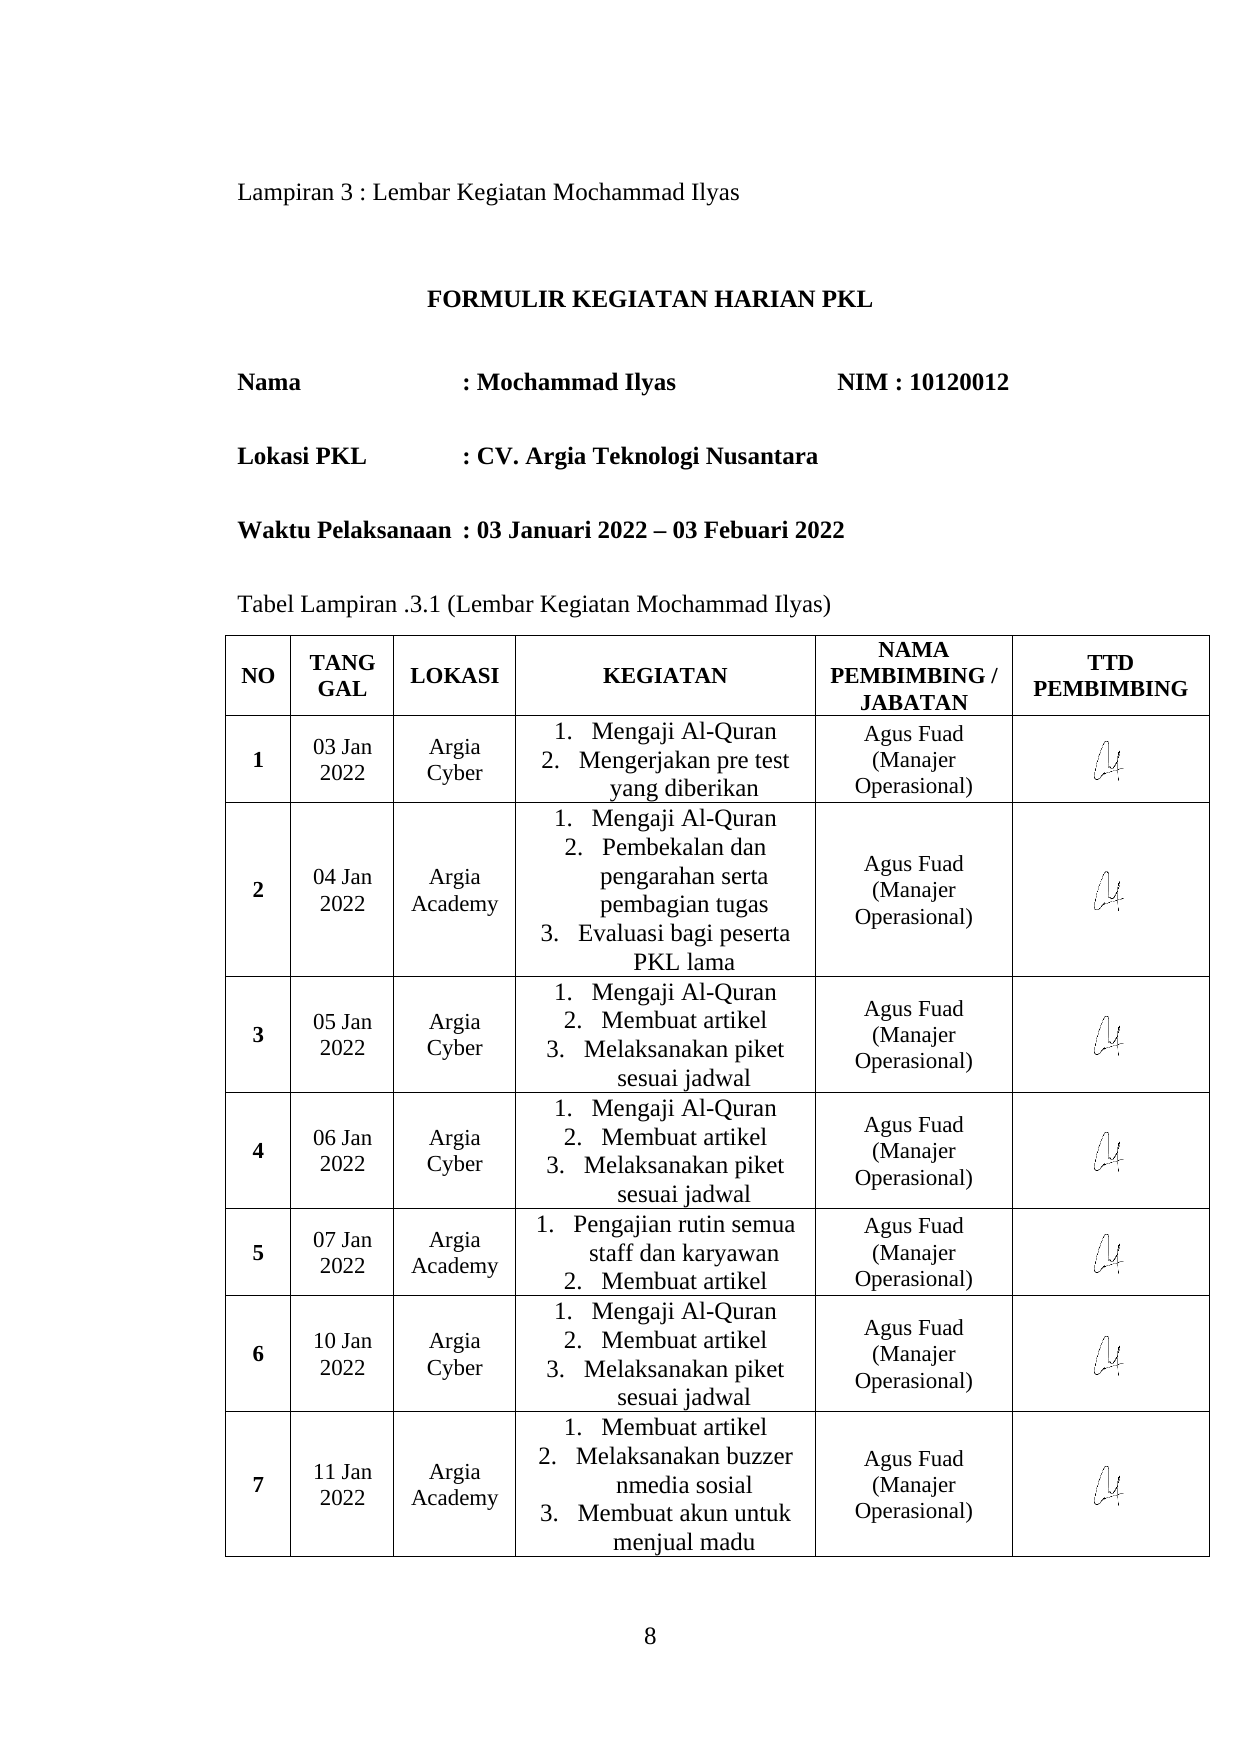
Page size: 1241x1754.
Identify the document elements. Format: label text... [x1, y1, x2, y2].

table_cell Agus Fuad (Manajer Operasional) [816, 716, 1012, 802]
table_cell [1013, 977, 1209, 1092]
table_cell Agus Fuad (Manajer Operasional) [816, 1093, 1012, 1208]
table_header TANGGAL [291, 636, 393, 715]
table_cell Agus Fuad (Manajer Operasional) [816, 1209, 1012, 1295]
table_cell Mengaji Al-Quran Membuat artikel Melaksanakan piket sesuai jadwal [516, 977, 815, 1092]
text FORMULIR KEGIATAN HARIAN PKL [237, 284, 1063, 313]
table_cell Argia Cyber [394, 716, 515, 802]
table_cell 03 Jan 2022 [291, 716, 393, 802]
table_cell Argia Academy [394, 1209, 515, 1295]
table_cell Argia Cyber [394, 977, 515, 1092]
table_cell Mengaji Al-Quran Mengerjakan pre test yang diberikan [516, 716, 815, 802]
table_header NAMA PEMBIMBING / JABATAN [816, 636, 1012, 715]
table_cell Argia Cyber [394, 1296, 515, 1411]
table_cell 5 [226, 1209, 290, 1295]
picture [1088, 735, 1134, 783]
table_cell 3 [226, 977, 290, 1092]
table_header TTD PEMBIMBING [1013, 636, 1209, 715]
table_header KEGIATAN [516, 636, 815, 715]
text Lokasi PKL : CV. Argia Teknologi Nusantara [237, 441, 1063, 470]
table_cell Agus Fuad (Manajer Operasional) [816, 1296, 1012, 1411]
table_cell 7 [226, 1412, 290, 1556]
table_cell [1013, 803, 1209, 976]
table_cell Argia Cyber [394, 1093, 515, 1208]
table_cell Mengaji Al-Quran Membuat artikel Melaksanakan piket sesuai jadwal [516, 1296, 815, 1411]
table_cell 11 Jan 2022 [291, 1412, 393, 1556]
picture [1088, 1460, 1134, 1508]
table_cell Argia Academy [394, 803, 515, 976]
table_cell 07 Jan 2022 [291, 1209, 393, 1295]
text Lampiran 3 : Lembar Kegiatan Mochammad Ilyas [237, 177, 1063, 206]
table_cell 1 [226, 716, 290, 802]
table_cell Mengaji Al-Quran Pembekalan dan pengarahan serta pembagian tugas Evaluasi bagi peserta PKL lama [516, 803, 815, 976]
picture [1088, 1228, 1134, 1276]
table_cell 10 Jan 2022 [291, 1296, 393, 1411]
table_cell Agus Fuad (Manajer Operasional) [816, 803, 1012, 976]
table_cell Pengajian rutin semua staff dan karyawan Membuat artikel [516, 1209, 815, 1295]
table_cell Argia Academy [394, 1412, 515, 1556]
table_cell [1013, 716, 1209, 802]
picture [1088, 866, 1134, 913]
table_header LOKASI [394, 636, 515, 715]
table_cell 05 Jan 2022 [291, 977, 393, 1092]
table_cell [816, 1412, 1012, 1556]
table_cell Membuat artikel Melaksanakan buzzer nmedia sosial Membuat akun untuk menjual madu [516, 1412, 815, 1556]
text Tabel Lampiran .3.1 (Lembar Kegiatan Mochammad Ilyas) [237, 589, 1063, 618]
table_cell [1013, 1209, 1209, 1295]
table_cell Agus Fuad (Manajer Operasional) [816, 977, 1012, 1092]
table_cell 06 Jan 2022 [291, 1093, 393, 1208]
picture [1088, 1011, 1134, 1058]
picture [1088, 1127, 1134, 1174]
table_cell [1013, 1296, 1209, 1411]
table_header NO [226, 636, 290, 715]
table_cell 6 [226, 1296, 290, 1411]
table_cell Mengaji Al-Quran Membuat artikel Melaksanakan piket sesuai jadwal [516, 1093, 815, 1208]
table_cell [1013, 1412, 1209, 1556]
table_cell 2 [226, 803, 290, 976]
table_cell 04 Jan 2022 [291, 803, 393, 976]
table_cell 4 [226, 1093, 290, 1208]
text Waktu Pelaksanaan : 03 Januari 2022 – 03 Febuari 2022 [237, 515, 1063, 544]
picture [1088, 1330, 1134, 1378]
text Nama : Mochammad Ilyas NIM : 10120012 [237, 367, 1063, 396]
table_cell [1013, 1093, 1209, 1208]
